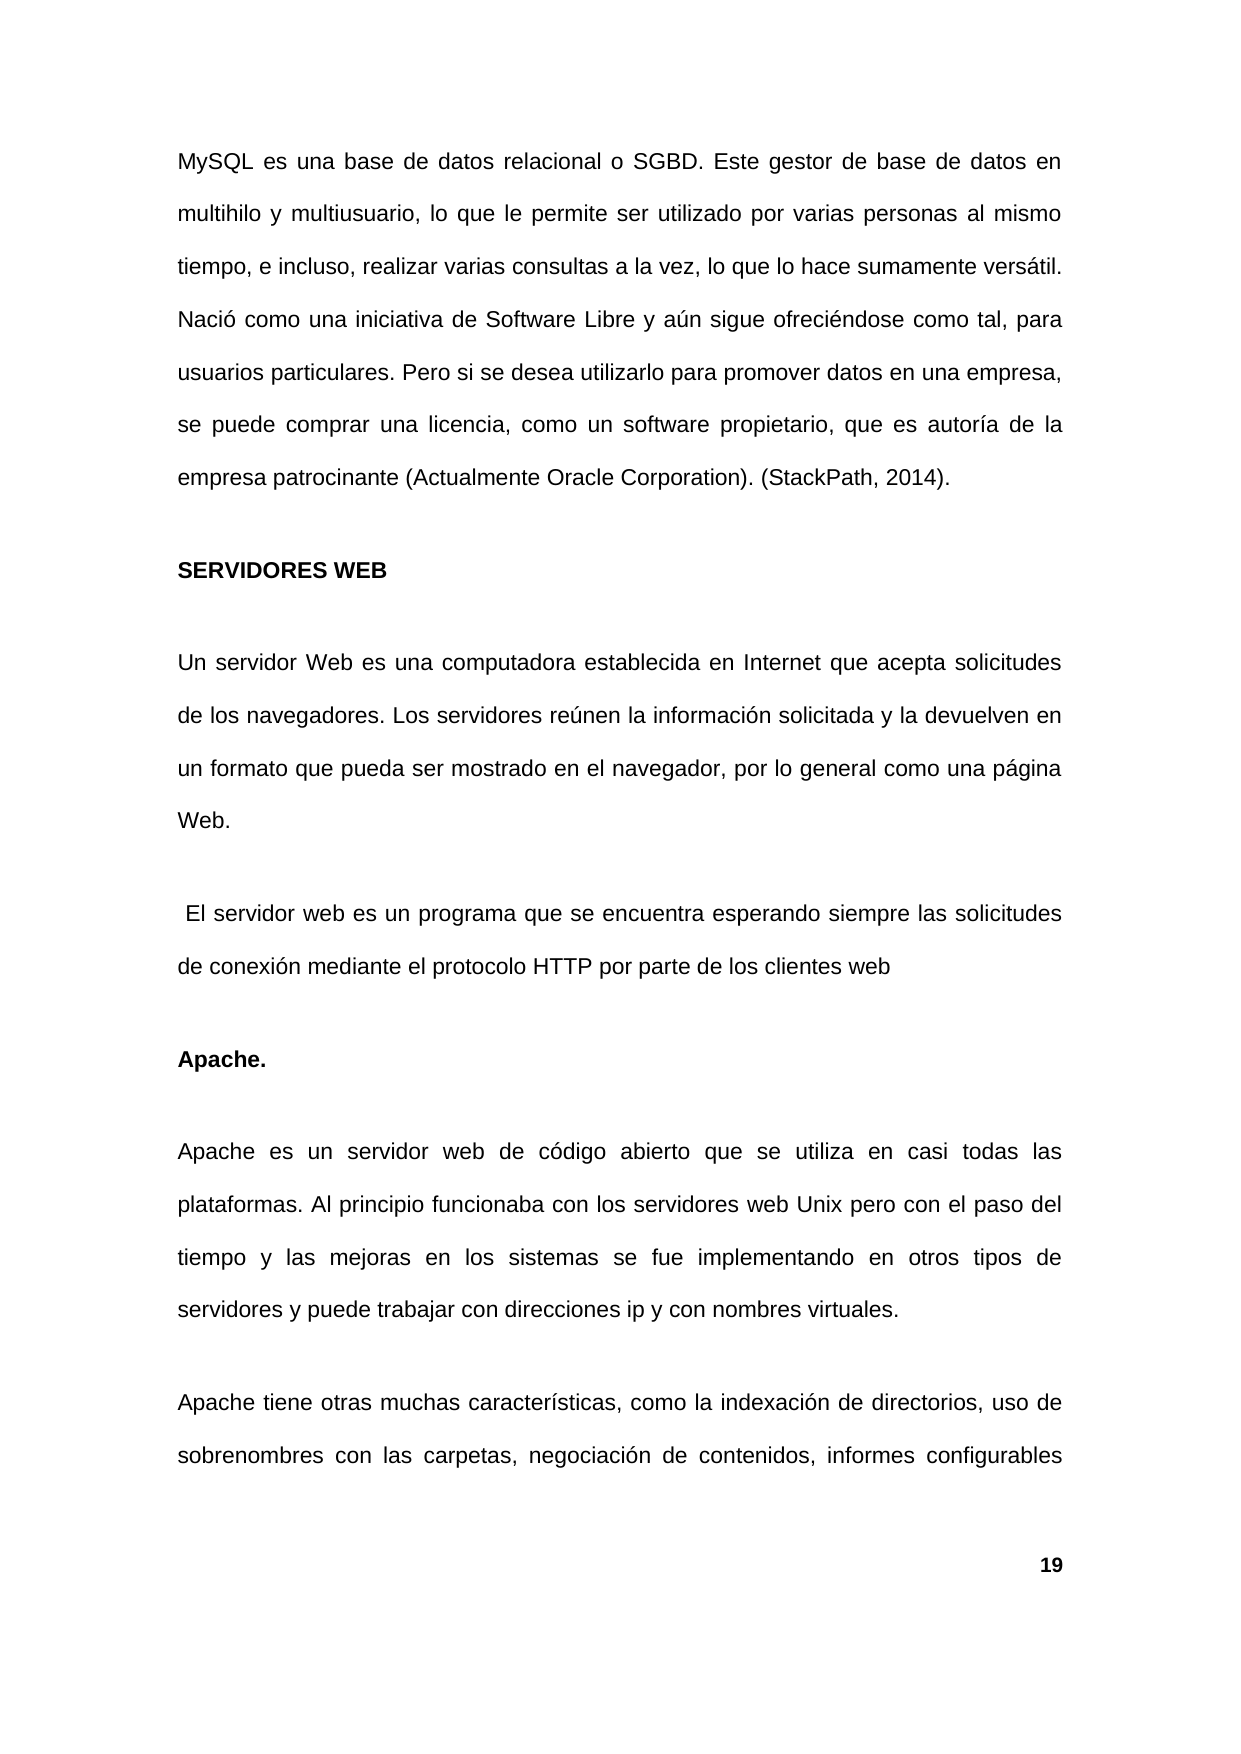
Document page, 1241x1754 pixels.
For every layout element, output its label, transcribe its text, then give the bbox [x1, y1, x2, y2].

text Apache. [177, 1046, 1063, 1072]
text MySQL es una base de datos relacional o SGBD. Este gestor de base de datos en multihilo y multiusuario, lo que le permite ser utilizado por varias personas al mismo tiempo, e incluso, realizar varias consultas a la vez, lo que lo hace sumamente versátil. Nació como una iniciativa de Software Libre y aún sigue ofreciéndose como tal, para usuarios particulares. Pero si se desea utilizarlo para promover datos en una empresa, se puede comprar una licencia, como un software propietario, que es autoría de la empresa patrocinante (Actualmente Oracle Corporation).. [177, 148, 1063, 490]
text SERVIDORES WEB [177, 557, 1063, 583]
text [177, 1389, 1063, 1468]
text El servidor web es un programa que se encuentra esperando siempre las solicitudes de conexión mediante el protocolo HTTP por parte de los clientes web [177, 900, 1063, 979]
text Un servidor Web es una computadora establecida en Internet que acepta solicitudes de los navegadores. Los servidores reúnen la información solicitada y la devuelven en un formato que pueda ser mostrado en el navegador, por lo general como una página Web. [177, 649, 1063, 834]
text Apache es un servidor web de código abierto que se utiliza en casi todas las plataformas. Al principio funcionaba con los servidores web Unix pero con el paso del tiempo y las mejoras en los sistemas se fue implementando en otros tipos de servidores y puede trabajar con direcciones ip y con nombres virtuales. [177, 1138, 1063, 1323]
